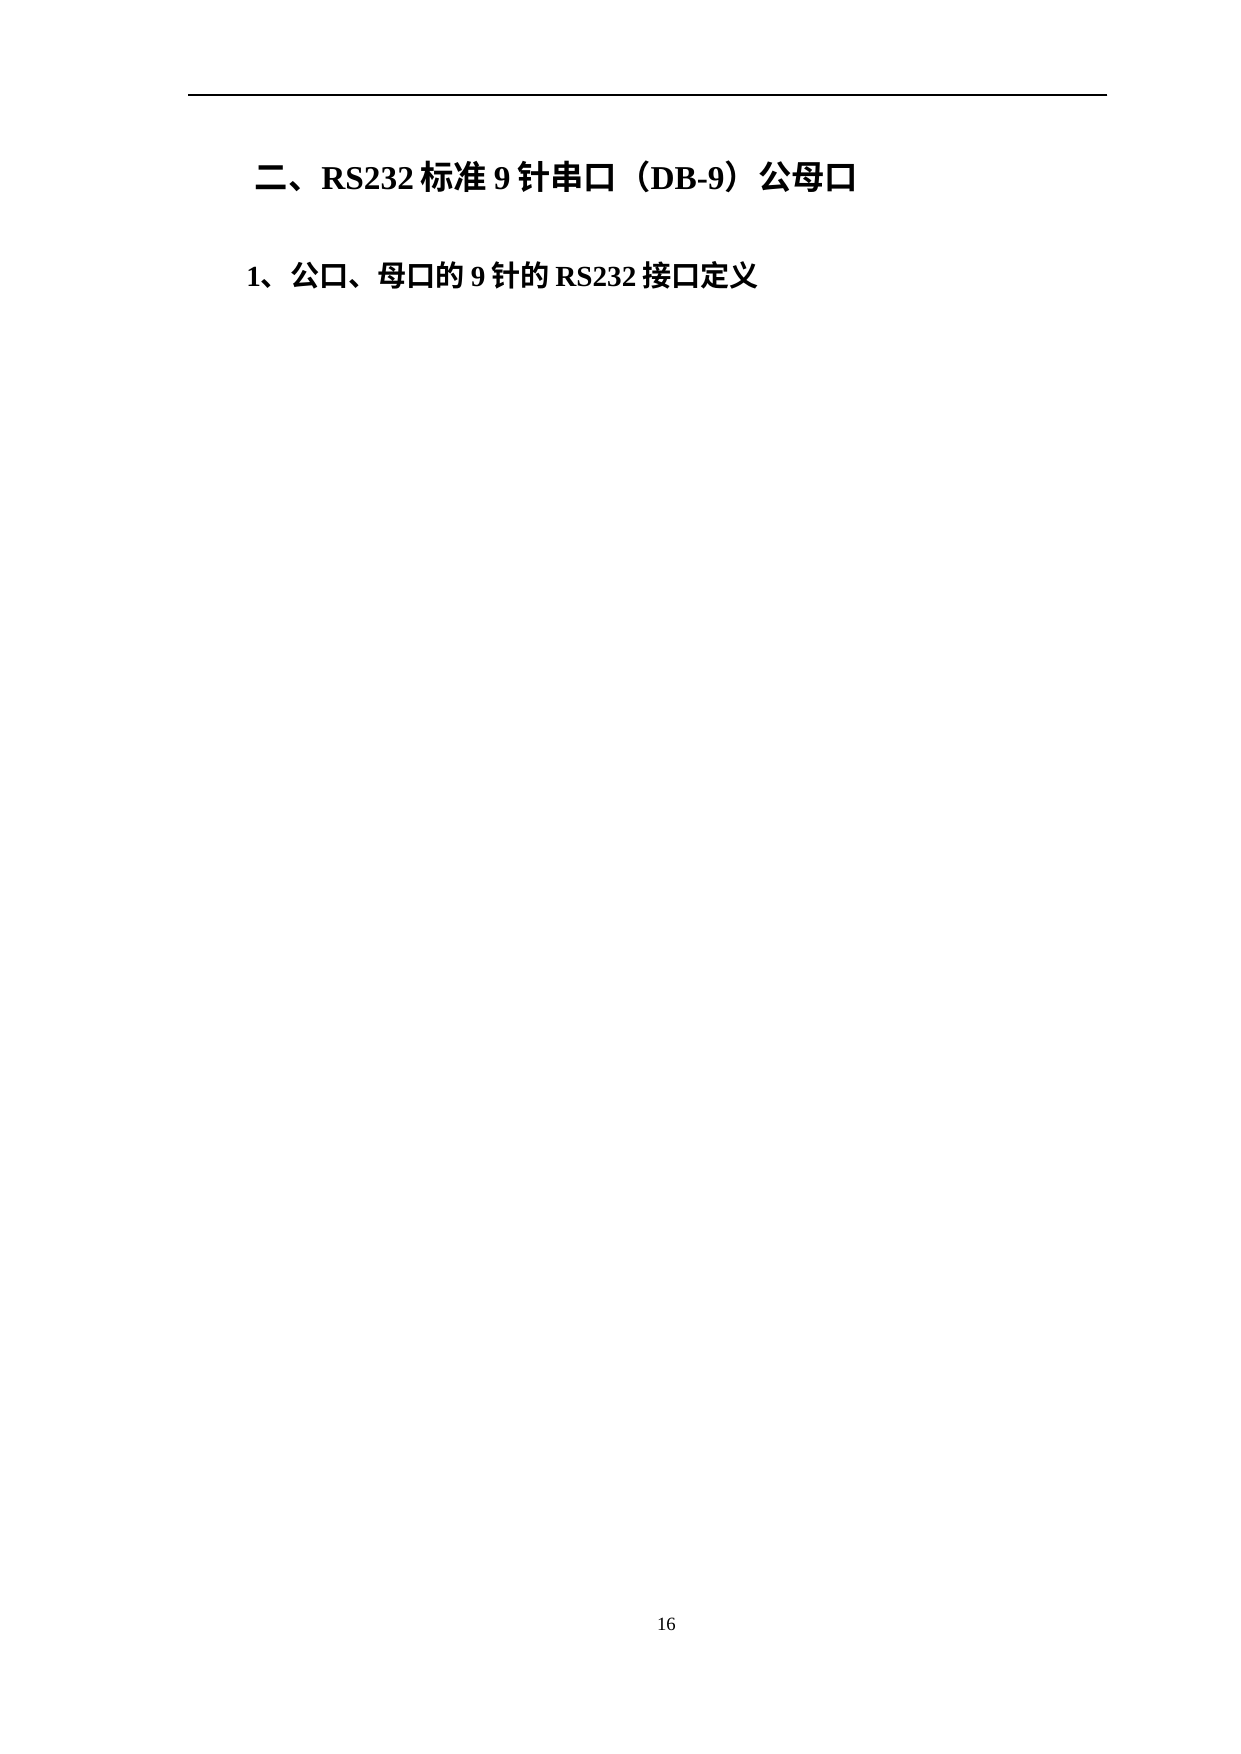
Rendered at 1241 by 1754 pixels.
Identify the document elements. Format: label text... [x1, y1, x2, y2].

text 二、RS232标准9针串口（DB-9）公母口 [187, 151, 1107, 199]
text 1、公口、母口的9针的RS232接口定义 [187, 253, 1107, 295]
